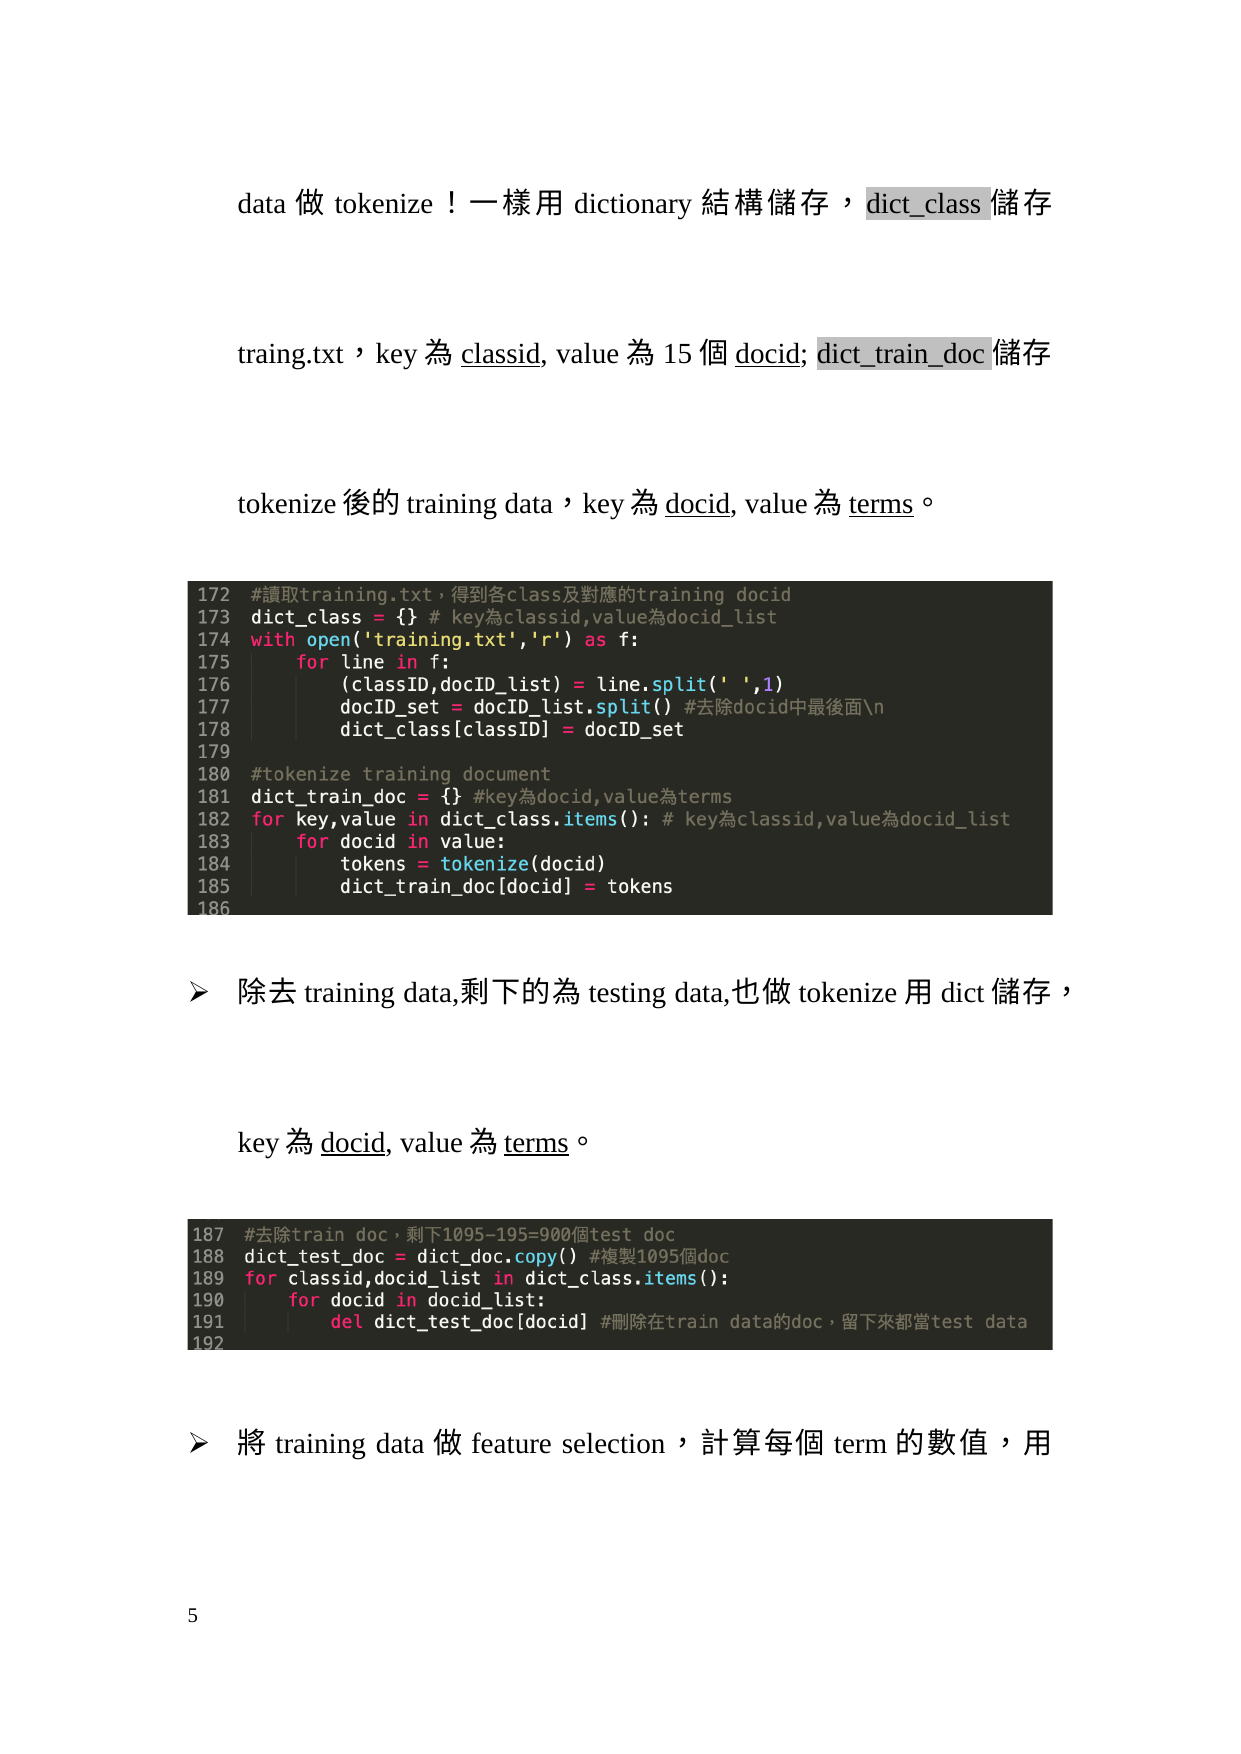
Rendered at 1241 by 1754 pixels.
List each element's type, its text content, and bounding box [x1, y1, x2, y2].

picture [187, 581, 1053, 915]
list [187, 1403, 1053, 1478]
list 除去training data,剩下的為testing data,也做tokenize用dict儲存，key為docid, value為terms。 [187, 952, 1053, 1177]
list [187, 164, 1053, 539]
picture [187, 1219, 1053, 1350]
